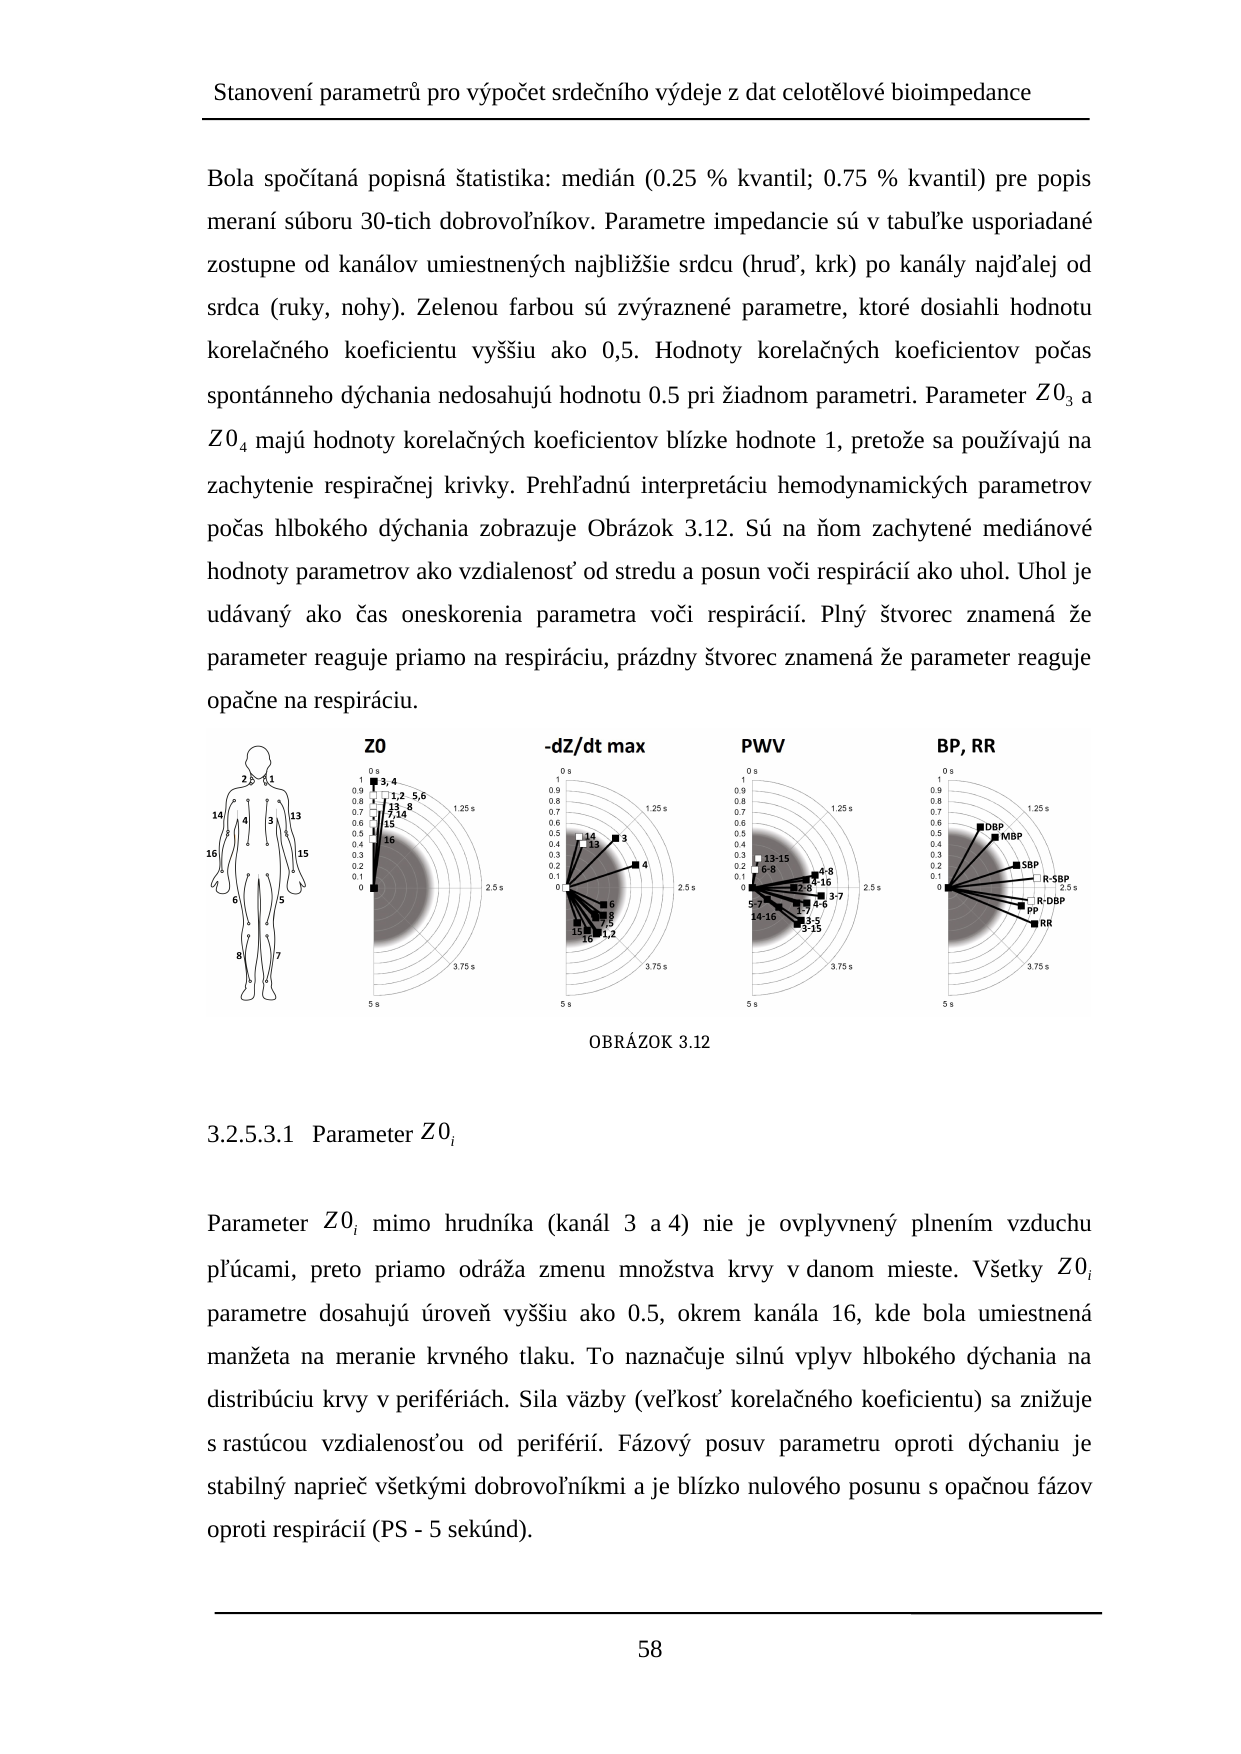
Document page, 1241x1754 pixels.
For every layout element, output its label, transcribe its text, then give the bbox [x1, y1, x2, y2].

subtitle Parameter [207, 1118, 1092, 1149]
text Parameter mimo hrudníka (kanál 3 a 4) nie je ovplyvnený plnením vzduchu pľúcami, preto priamo odráža zmenu množstva krvy v danom mieste. Všetky parametre dosahujú úroveň vyššiu ako 0.5, okrem kanála 16, kde bola umiestnená manžeta na meranie krvného tlaku. To naznačuje silnú vplyv hlbokého dýchania na distribúciu krvy v perifériách. Sila väzby (veľkosť korelačného koeficientu) sa znižuje s rastúcou vzdialenosťou od periférií. Fázový posuv parametru oproti dýchaniu je stabilný naprieč všetkými dobrovoľníkmi a je blízko nulového posunu s opačnou fázov oproti respirácií (PS - 5 sekúnd). [207, 1207, 1092, 1543]
picture [206, 728, 1091, 1017]
